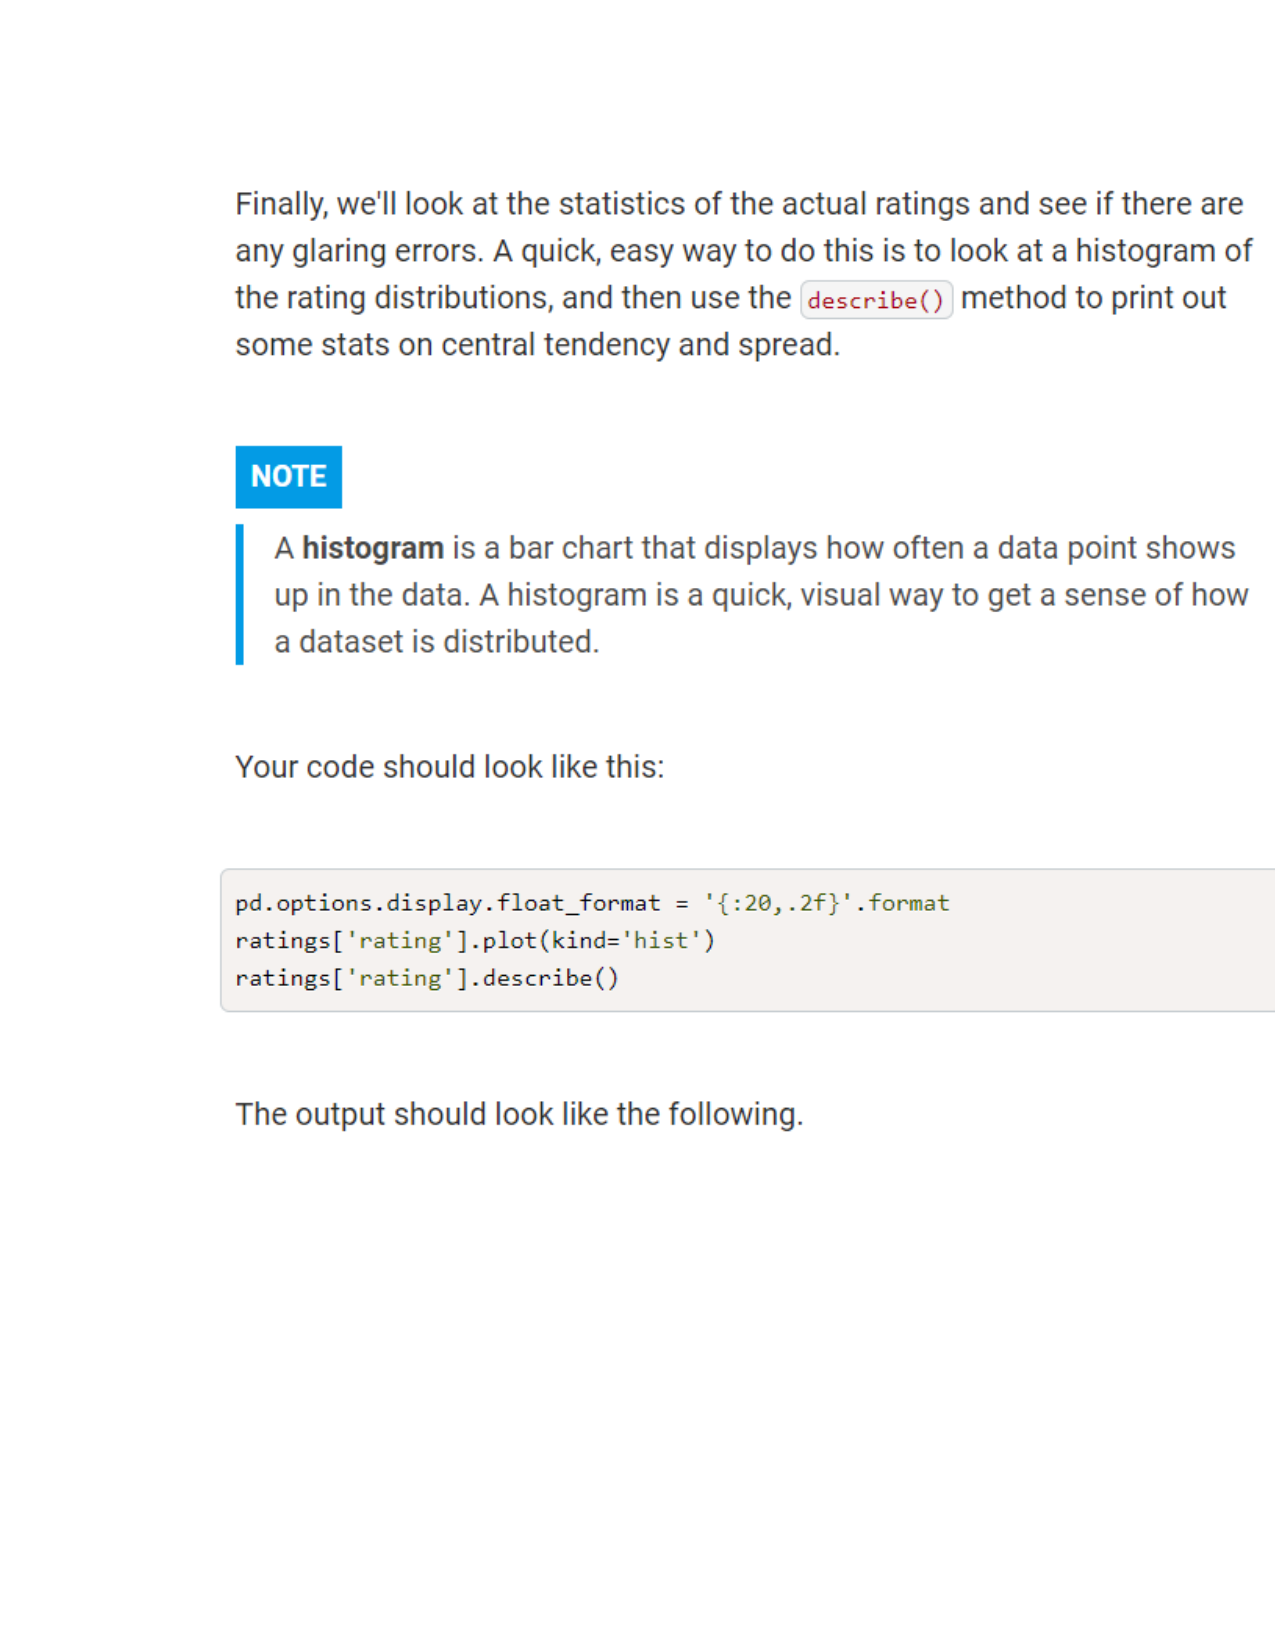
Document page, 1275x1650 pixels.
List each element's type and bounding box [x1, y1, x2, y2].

picture [150, 150, 1275, 1158]
